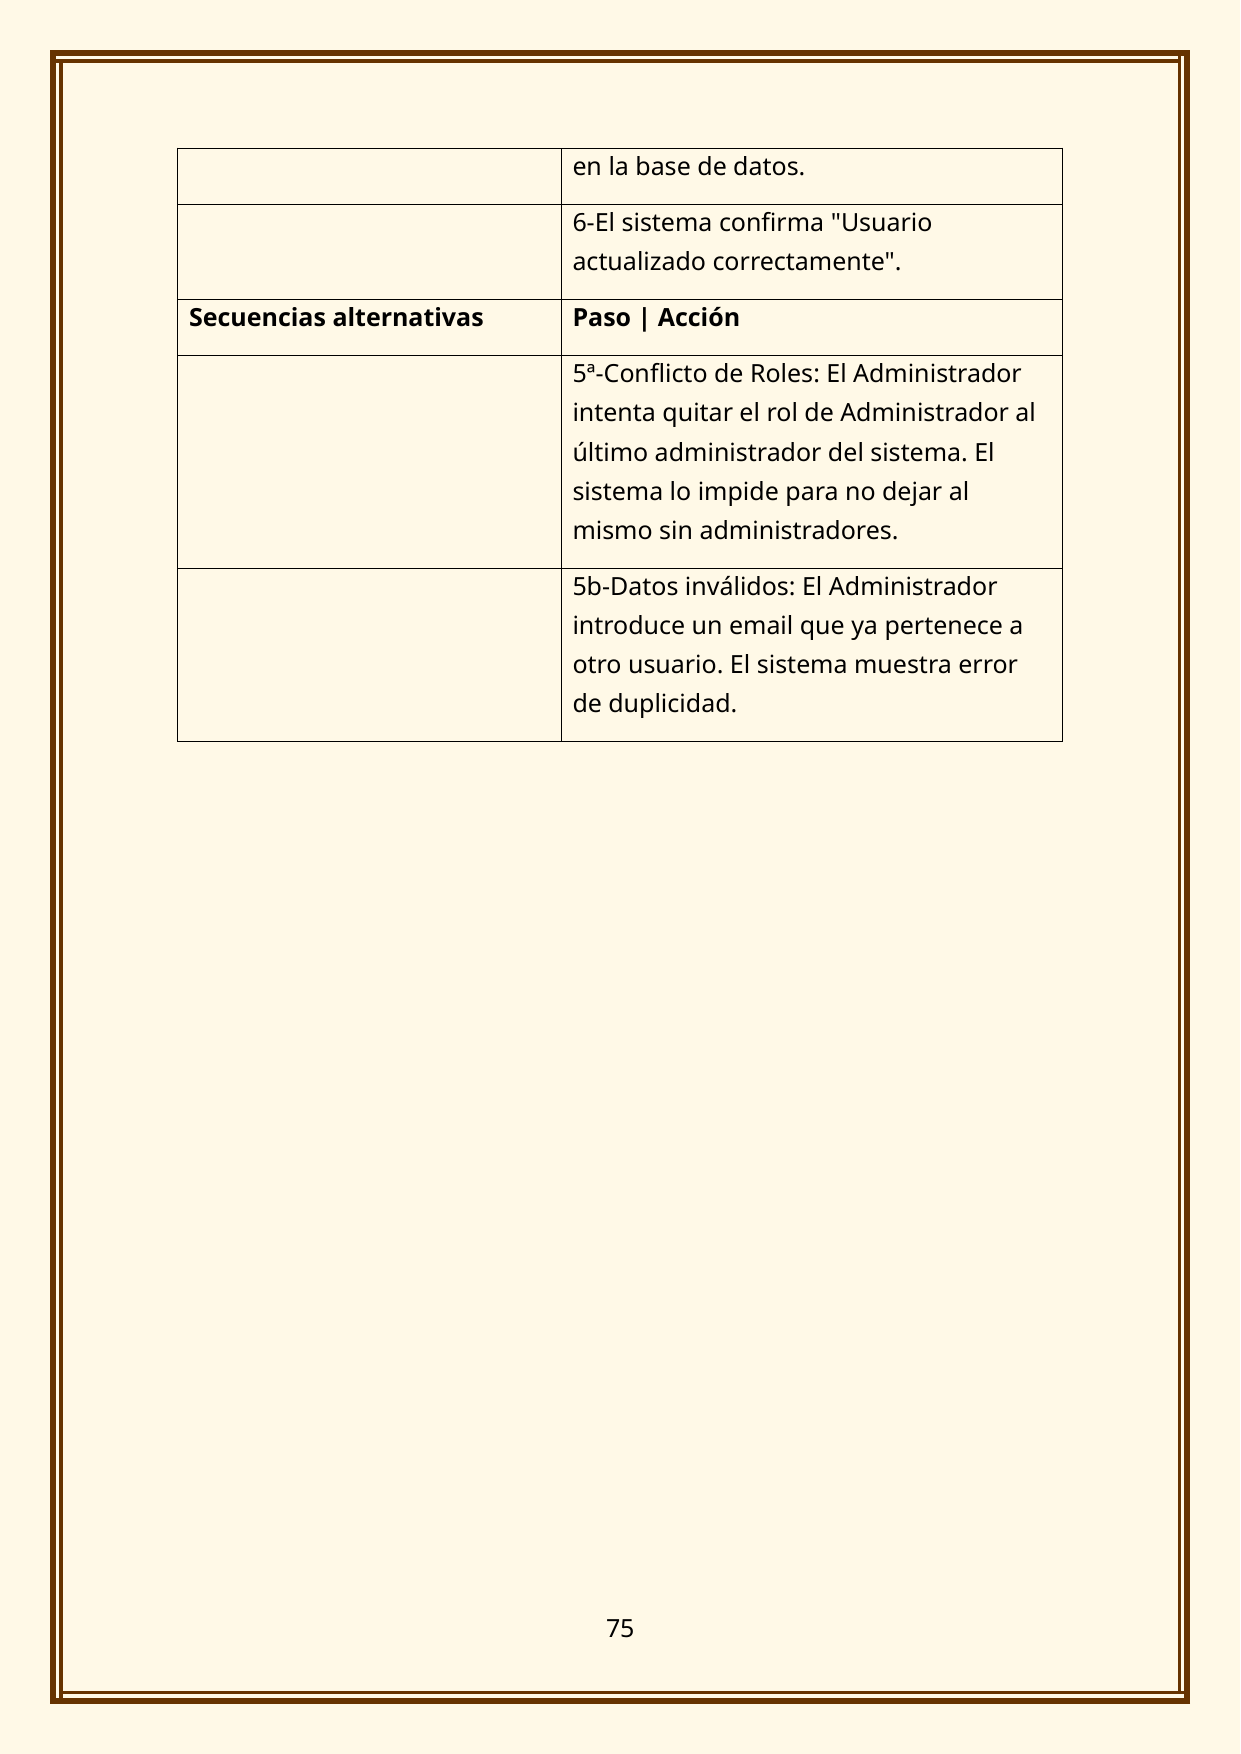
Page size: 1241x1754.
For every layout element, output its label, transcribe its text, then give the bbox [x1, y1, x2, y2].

table_cell Secuencias alternativas [178, 300, 561, 355]
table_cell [562, 149, 1062, 203]
table_cell Paso | Acción [562, 300, 1062, 355]
table_cell [178, 356, 561, 567]
table_cell [178, 205, 561, 299]
table_cell 5b-Datos inválidos: El Administrador introduce un email que ya pertenece a otro usuario. El sistema muestra error de duplicidad. [562, 569, 1062, 741]
table_cell [178, 569, 561, 741]
table_cell [178, 149, 561, 203]
table_cell 6-El sistema confirma "Usuario actualizado correctamente". [562, 205, 1062, 299]
table_cell 5ª-Conflicto de Roles: El Administrador intenta quitar el rol de Administrador al último administrador del sistema. El sistema lo impide para no dejar al mismo sin administradores. [562, 356, 1062, 567]
